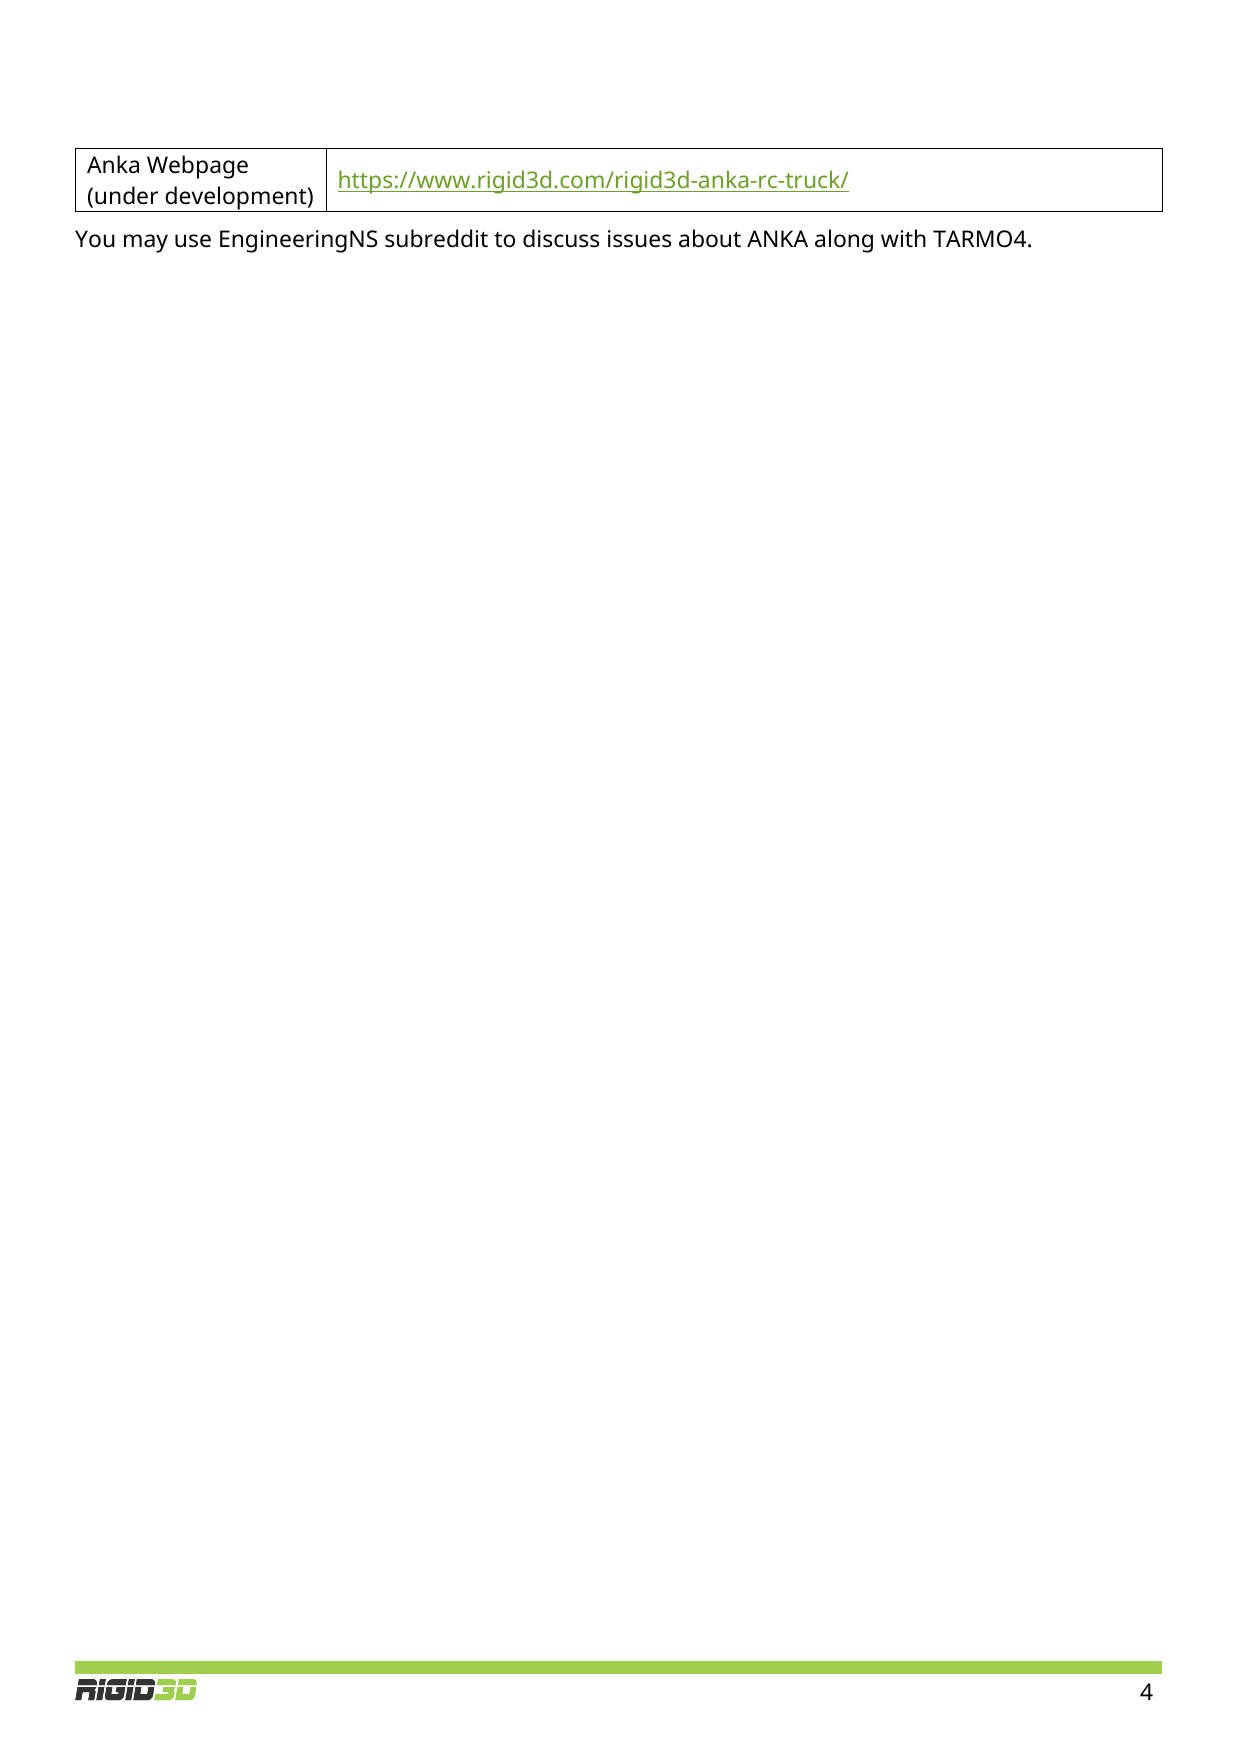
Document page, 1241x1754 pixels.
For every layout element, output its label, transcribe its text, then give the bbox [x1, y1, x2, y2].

table_cell Anka Webpage (under development) [76, 149, 326, 211]
picture [75, 1678, 197, 1701]
table_cell https://www.rigid3d.com/rigid3d-anka-rc-truck/ [327, 149, 1162, 211]
text You may use EngineeringNS subreddit to discuss issues about ANKA along with TARMO4. [75, 223, 1162, 254]
